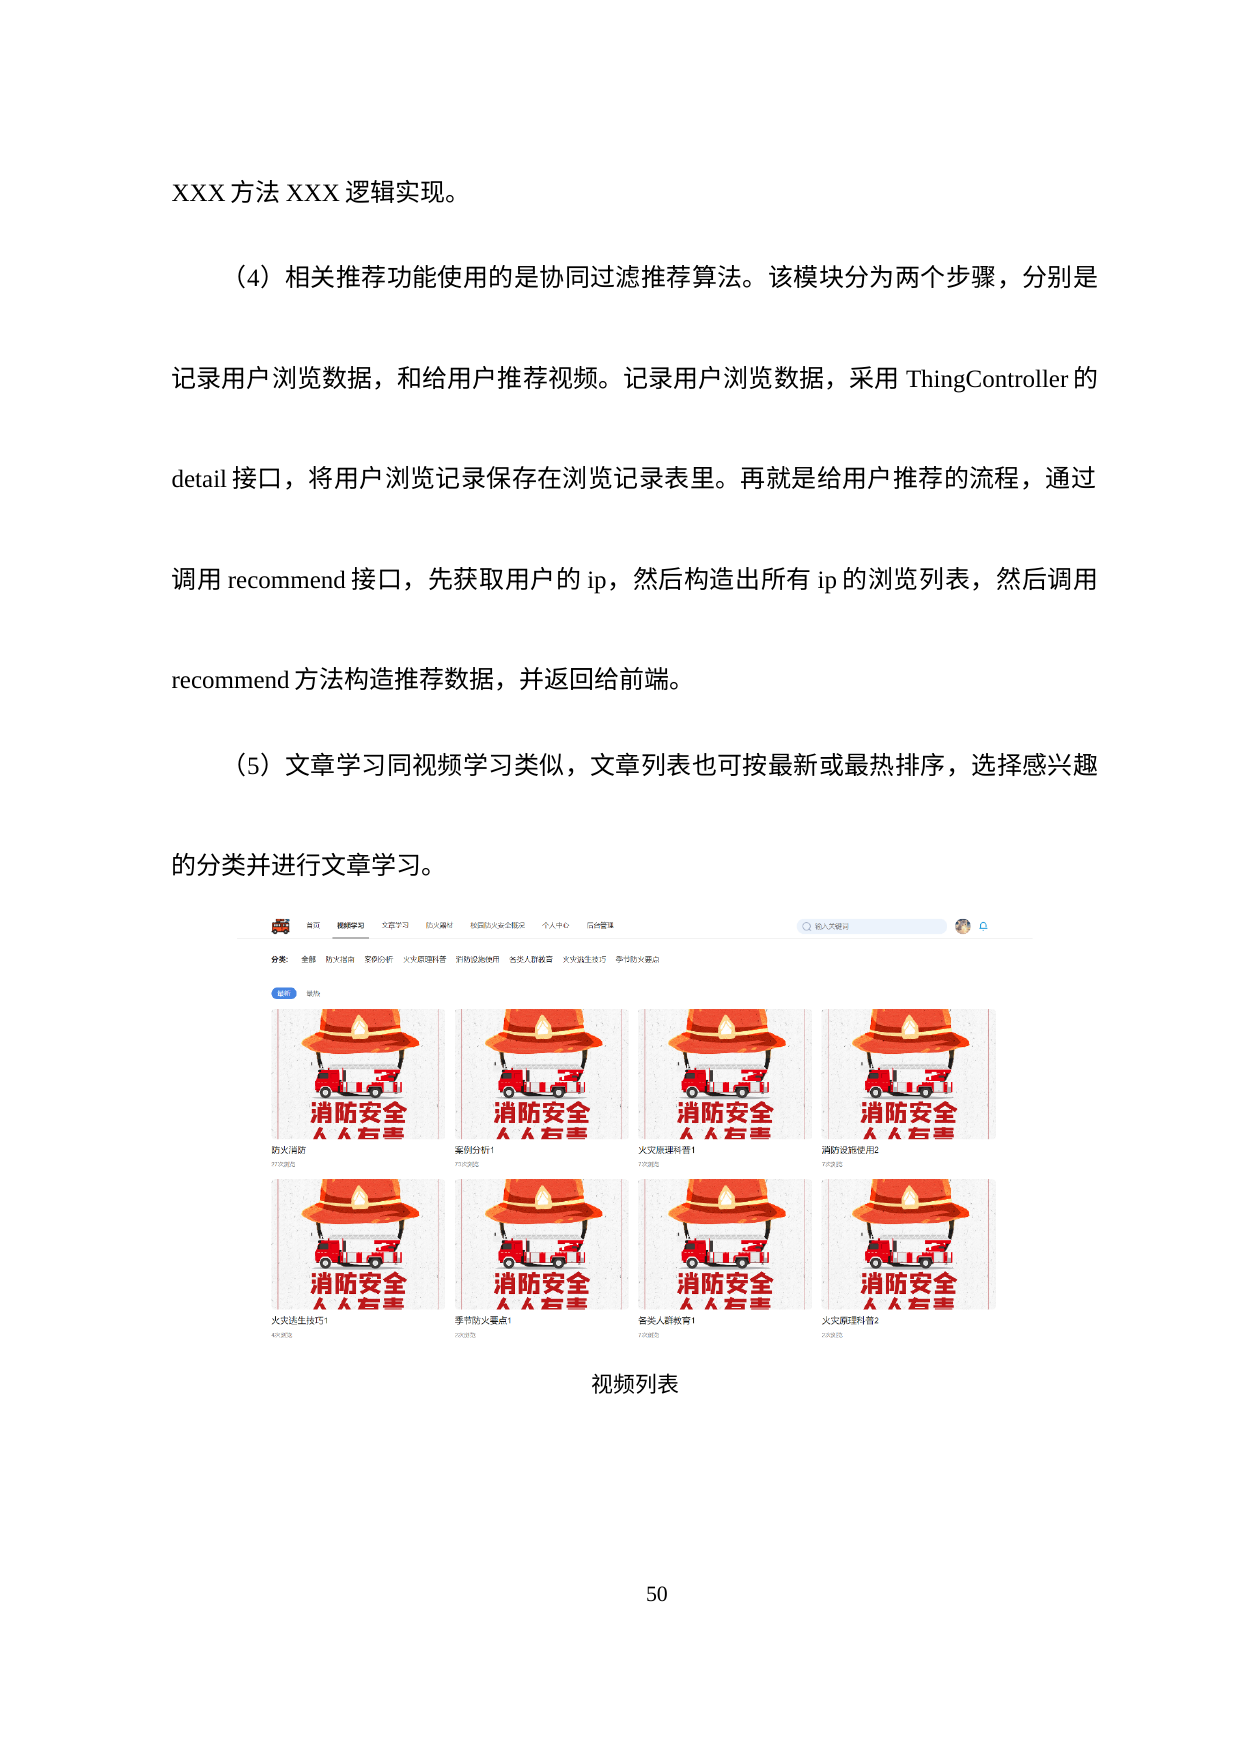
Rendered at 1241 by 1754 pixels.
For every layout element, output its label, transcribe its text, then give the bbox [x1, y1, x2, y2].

text 视频列表 [171, 1366, 1098, 1399]
text （5）文章学习同视频学习类似，文章列表也可按最新或最热排序，选择感兴趣的分类并进行文章学习。 [171, 730, 1098, 897]
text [171, 157, 1098, 224]
picture [237, 915, 1033, 1346]
text （4）相关推荐功能使用的是协同过滤推荐算法。该模块分为两个步骤，分别是记录用户浏览数据，和给用户推荐视频。记录用户浏览数据，采用ThingController的detail接口，将用户浏览记录保存在浏览记录表里。再就是给用户推荐的流程，通过调用recommend接口，先获取用户的ip，然后构造出所有ip的浏览列表，然后调用recommend方法构造推荐数据，并返回给前端。 [171, 242, 1098, 712]
